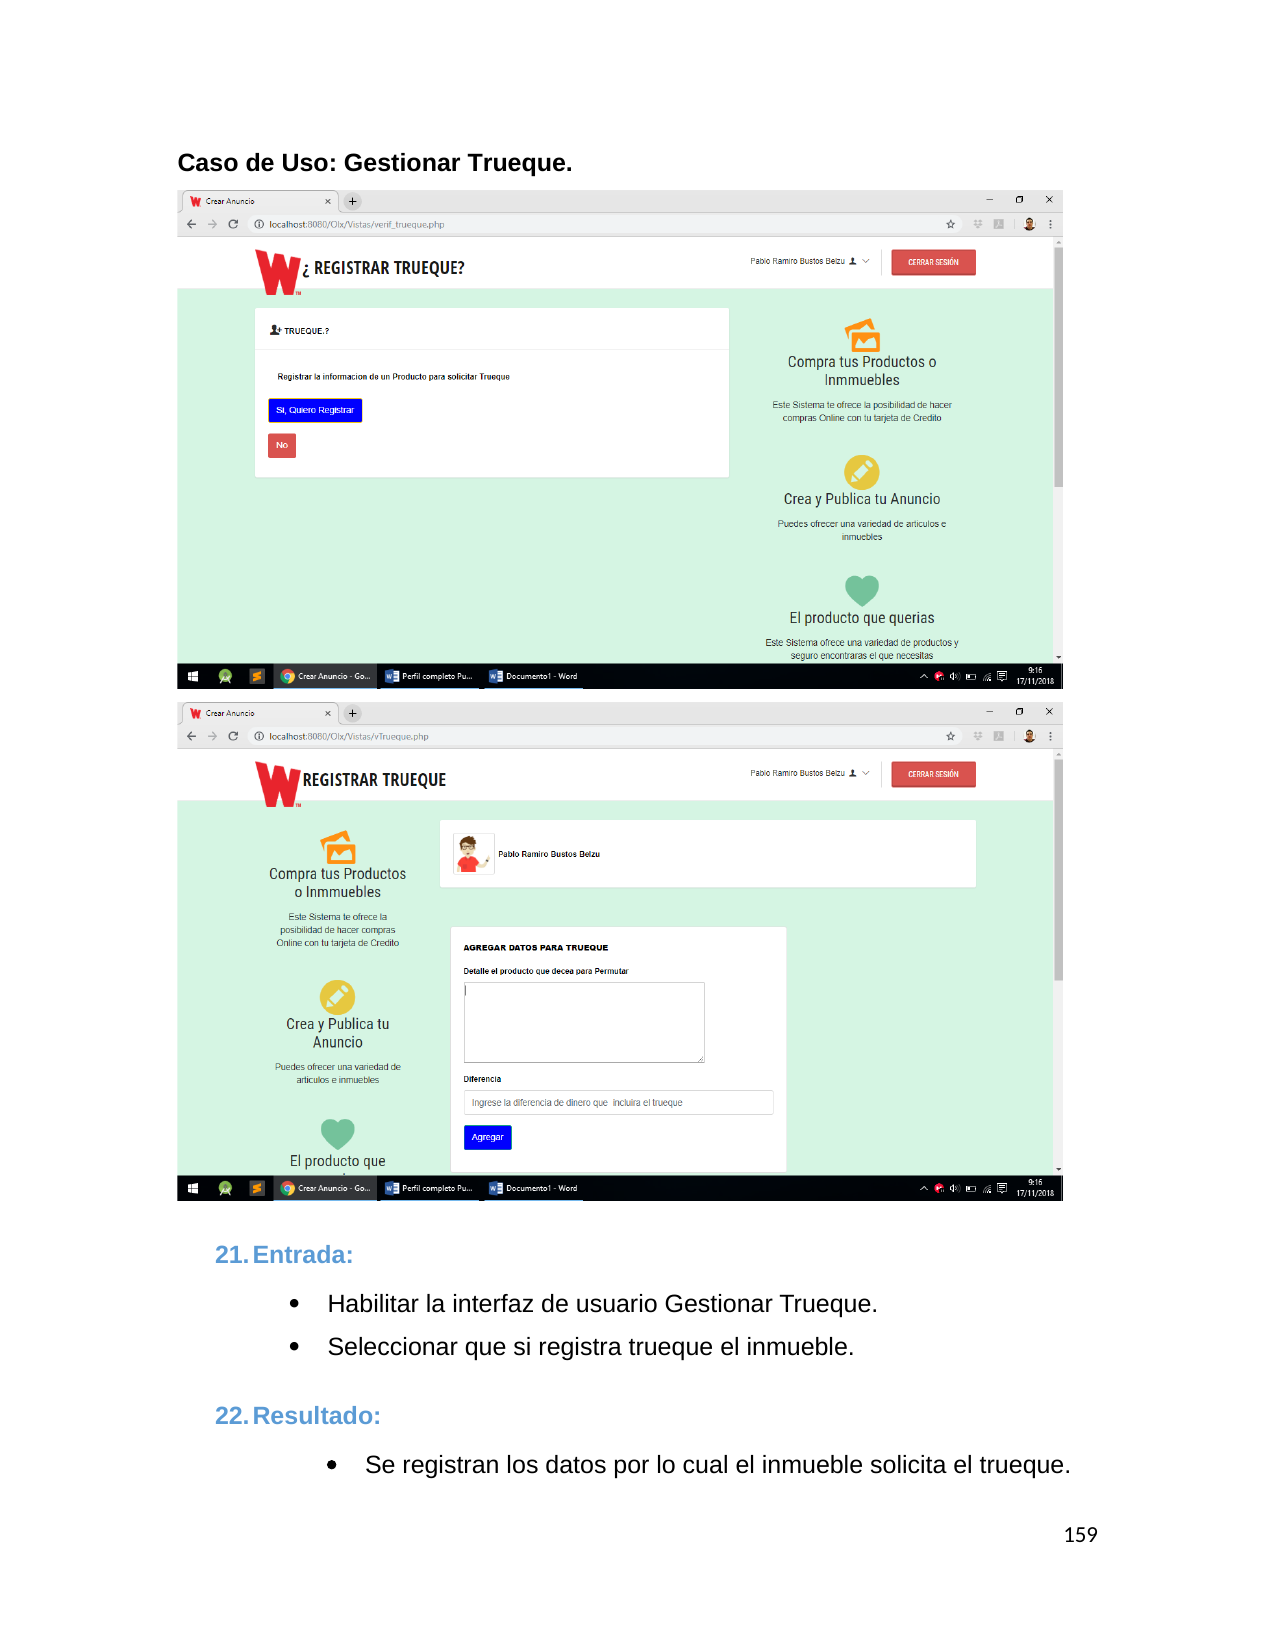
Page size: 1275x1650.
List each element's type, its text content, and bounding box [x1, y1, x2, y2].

picture [177, 190, 1063, 689]
list Se registran los datos por lo cual el inmueble solicita el trueque. [327, 1450, 1098, 1479]
picture [177, 702, 1063, 1201]
list Habilitar la interfaz de usuario Gestionar Trueque. [290, 1289, 1098, 1318]
list Seleccionar que si registra trueque el inmueble. [290, 1332, 1098, 1361]
list Entrada: [215, 1240, 1098, 1268]
list Resultado: [215, 1401, 1098, 1429]
text Caso de Uso: Gestionar Trueque. [177, 148, 1098, 176]
